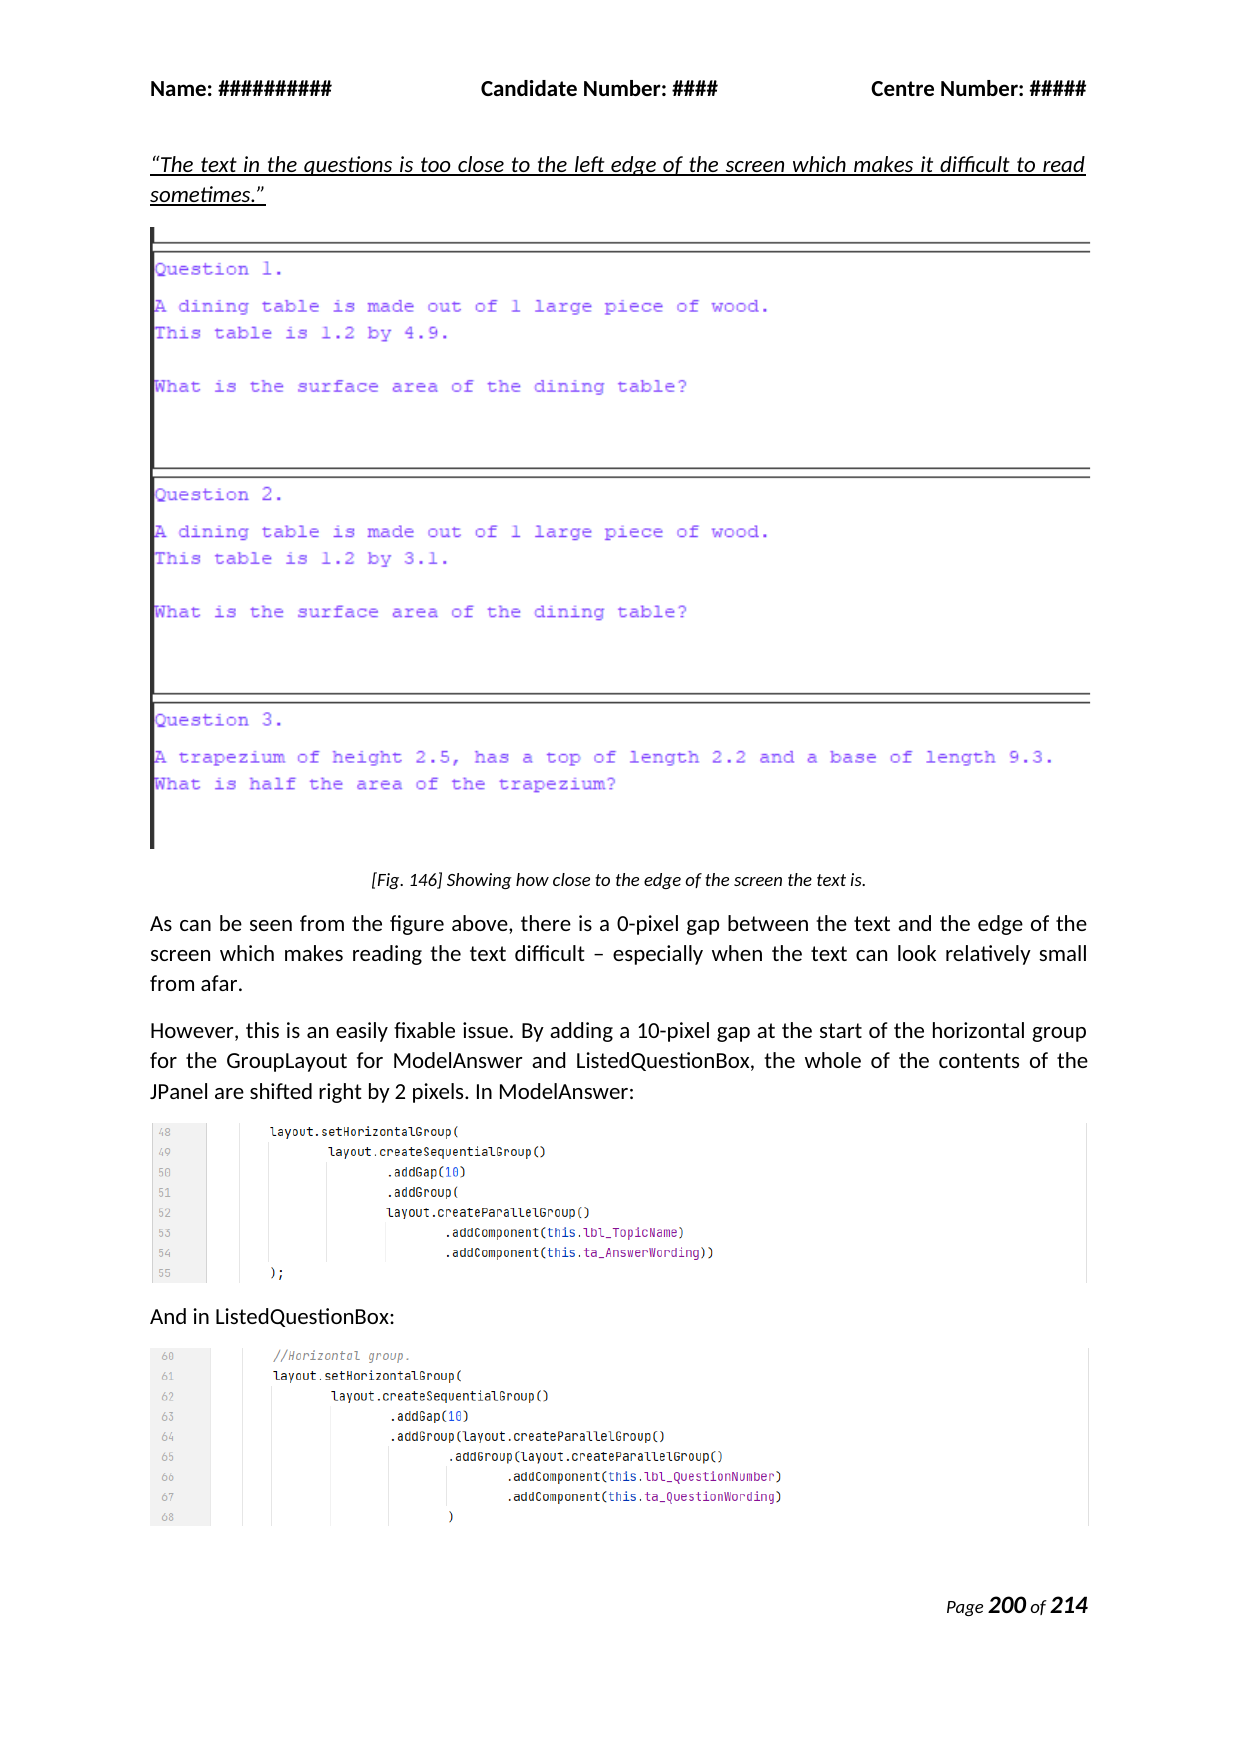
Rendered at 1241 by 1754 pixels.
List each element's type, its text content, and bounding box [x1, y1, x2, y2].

picture [150, 1123, 1091, 1283]
text However, this is an easily fixable issue. By adding a 10-pixel gap at the start of the horizontal group for the GroupLayout for ModelAnswer and ListedQuestionBox, the whole of the contents of the JPanel are shifted right by 2 pixels. In ModelAnswer: [150, 1016, 1090, 1105]
picture [150, 1348, 1091, 1526]
picture [150, 227, 1091, 849]
text [Fig. 146] Showing how close to the edge of the screen the text is. [150, 868, 1090, 891]
text As can be seen from the figure above, there is a 0-pixel gap between the text and the edge of the screen which makes reading the text difficult – especially when the text can look relatively small from afar. [150, 909, 1090, 998]
text “The text in the questions is too close to the left edge of the screen which makes it difficult to read sometimes.” [150, 150, 1090, 208]
text And in ListedQuestionBox: [150, 1302, 1090, 1330]
